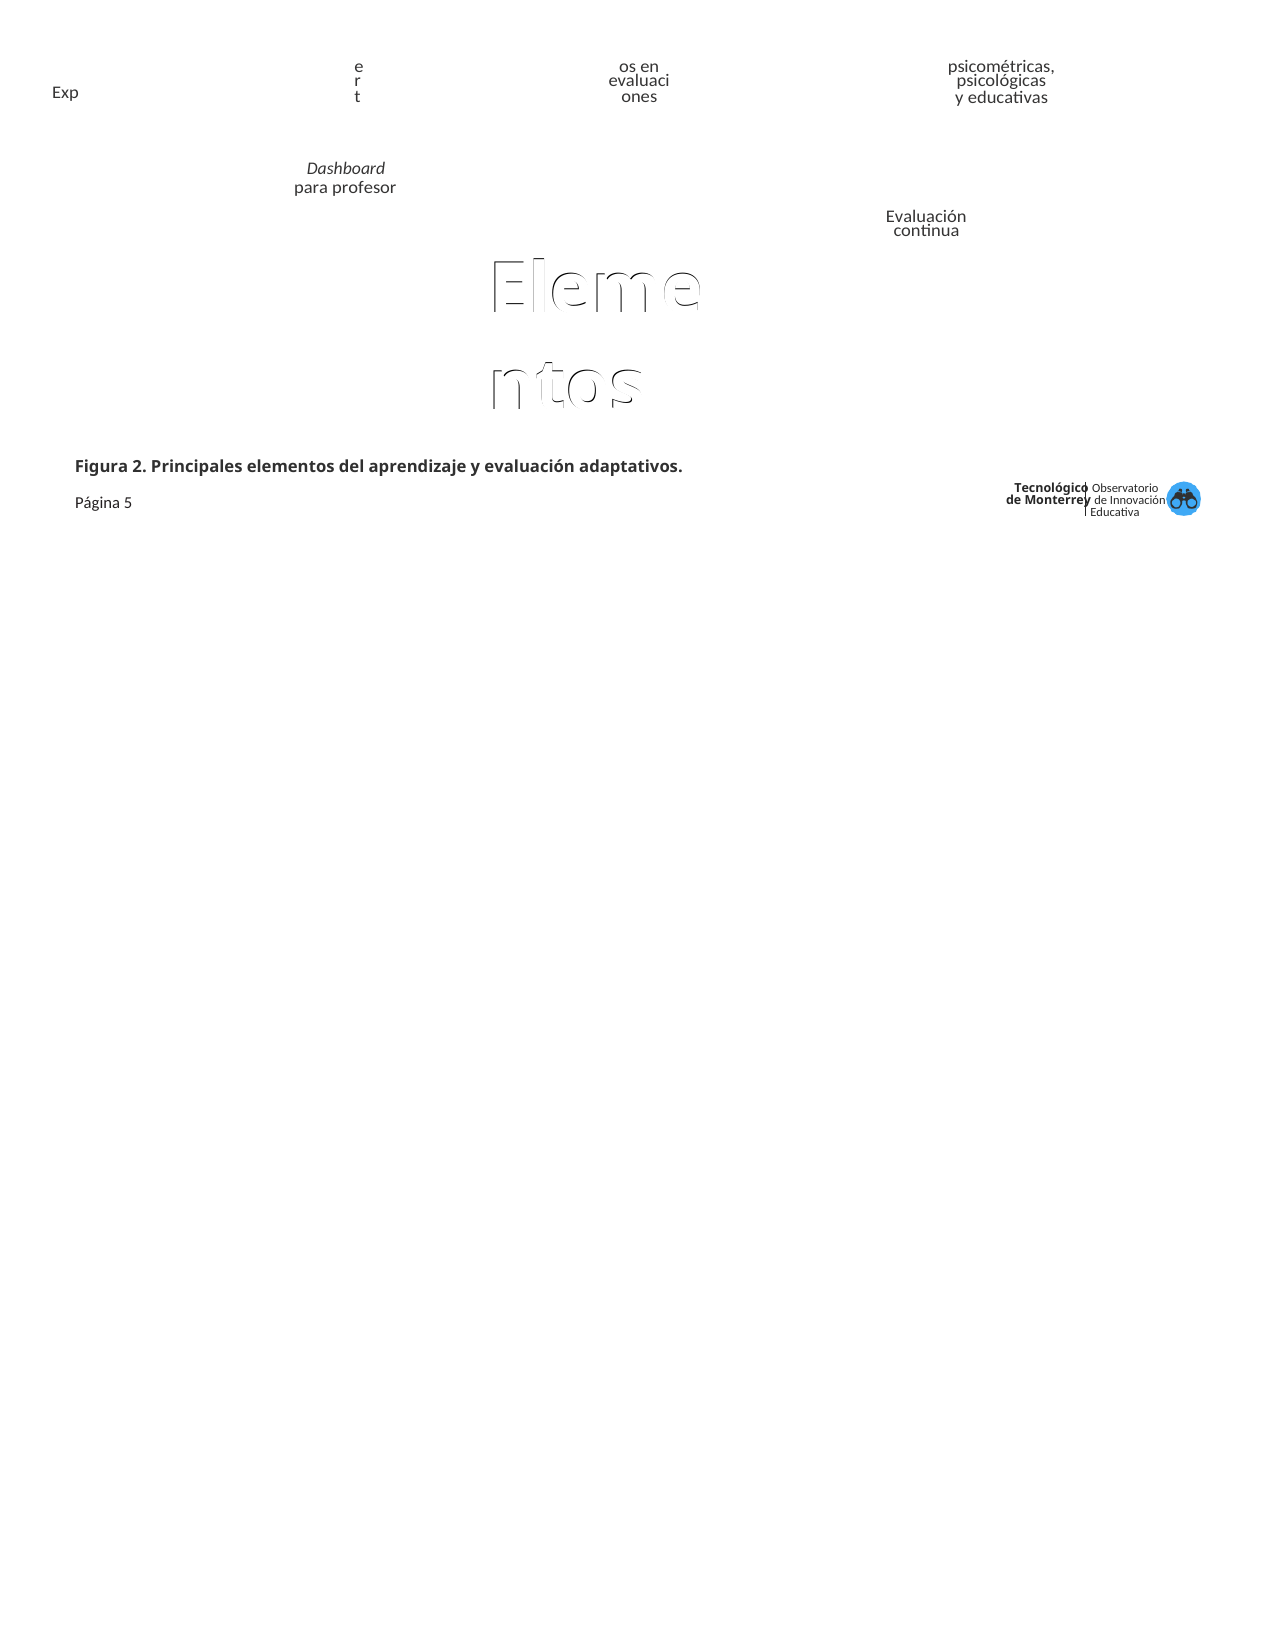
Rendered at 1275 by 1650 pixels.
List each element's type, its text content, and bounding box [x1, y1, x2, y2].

text Figura 2. Principales elementos del aprendizaje y evaluación adaptativos. [74, 454, 1275, 477]
text para profesor [0, 178, 396, 197]
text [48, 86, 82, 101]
picture [1166, 482, 1201, 493]
subtitle Elementos [489, 238, 738, 431]
text Dashboard [0, 160, 385, 178]
text Expertos en evaluaciones psicométricas, psicológicas [943, 60, 1056, 91]
text y educativas [952, 91, 1050, 107]
text Evaluación continua [886, 210, 969, 241]
text Página 5 [75, 493, 1275, 513]
text Expertos en evaluaciones psicométricas, psicológicas [603, 60, 672, 107]
